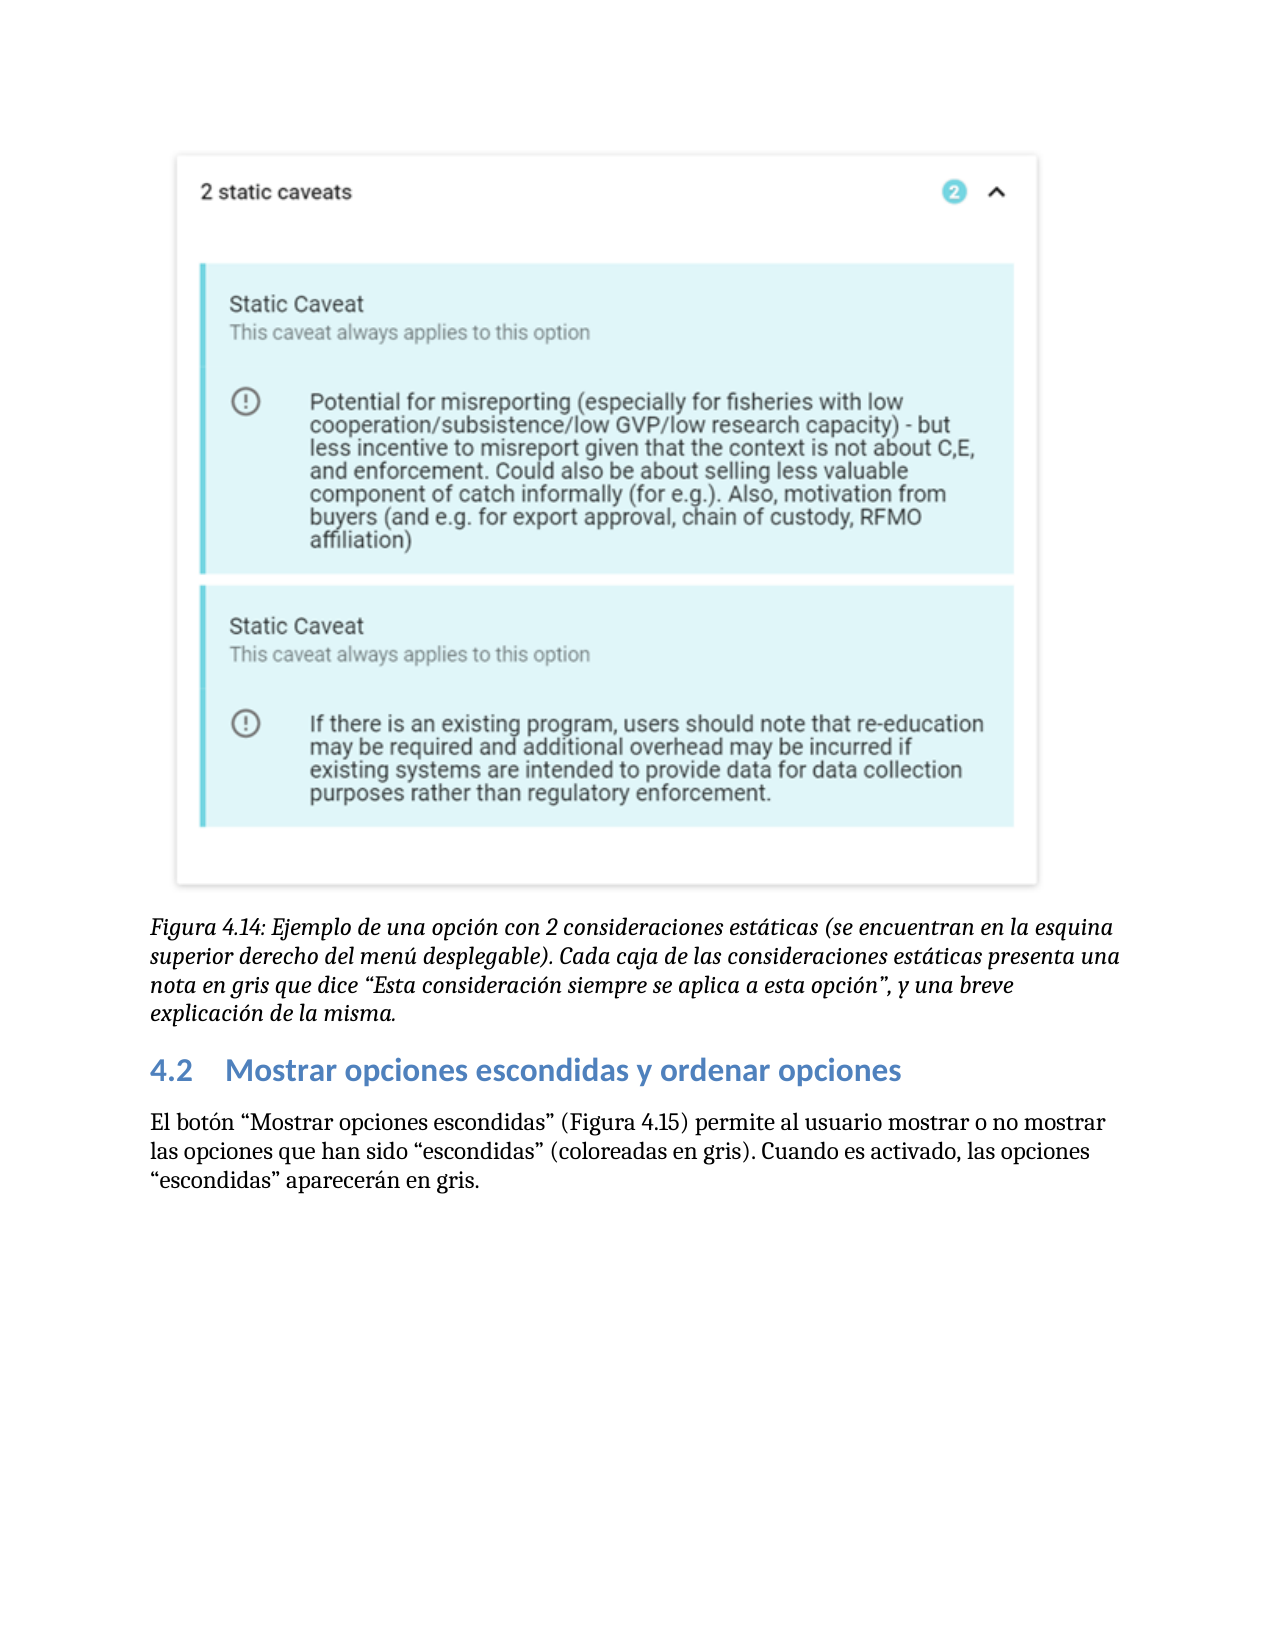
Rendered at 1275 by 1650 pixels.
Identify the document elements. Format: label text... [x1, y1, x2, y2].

picture [168, 150, 1044, 893]
subtitle 4.2 Mostrar opciones escondidas y ordenar opciones [150, 1049, 1125, 1089]
text El botón “Mostrar opciones escondidas” (Figura 4.15) permite al usuario mostrar o no mostrar las opciones que han sido “escondidas” (coloreadas en gris). Cuando es activado, las opciones “escondidas” aparecerán en gris. [150, 1108, 1125, 1194]
text Figura 4.14: Ejemplo de una opción con 2 consideraciones estáticas (se encuentran en la esquina superior derecho del menú desplegable). Cada caja de las consideraciones estáticas presenta una nota en gris que dice “Esta consideración siempre se aplica a esta opción”, y una breve explicación de la misma. [150, 913, 1125, 1028]
